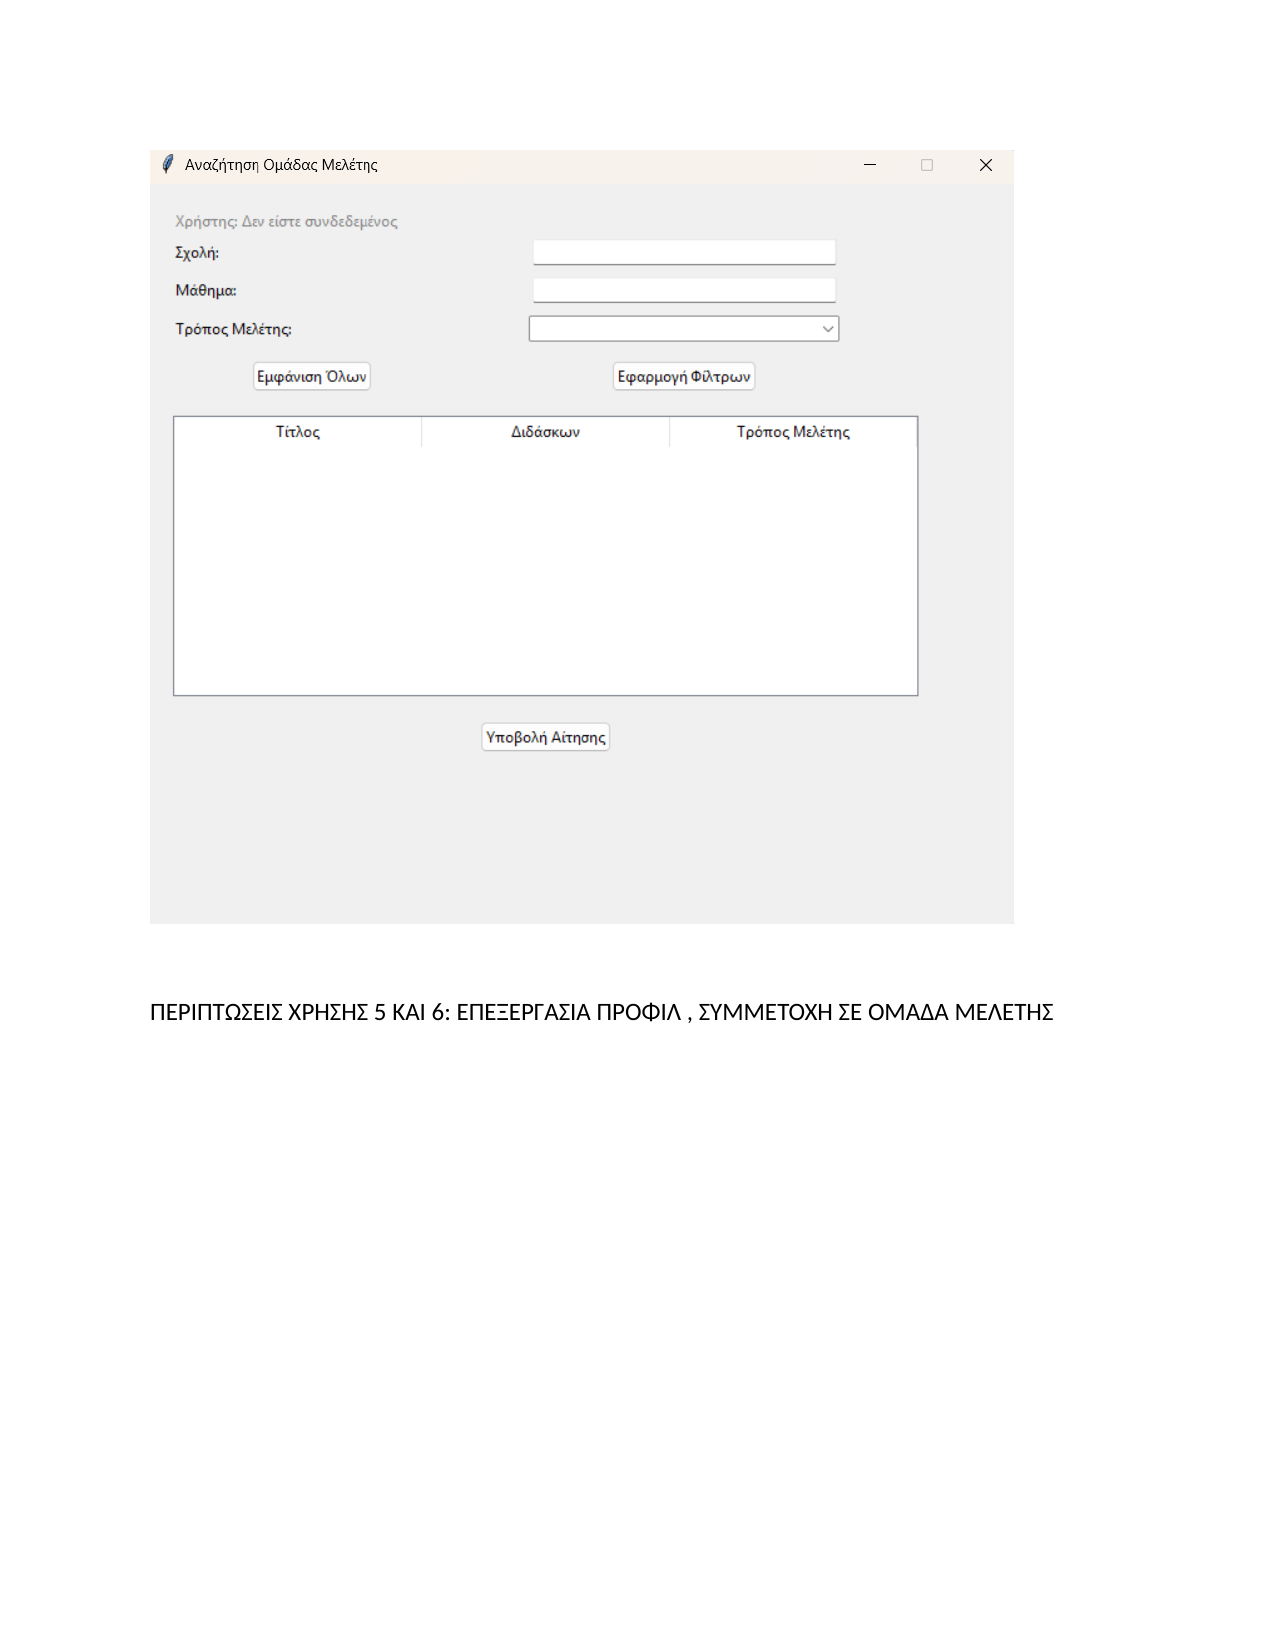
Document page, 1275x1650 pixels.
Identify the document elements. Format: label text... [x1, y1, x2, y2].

picture [150, 150, 1014, 924]
text ΠΕΡΙΠΤΩΣΕΙΣ ΧΡΗΣΗΣ 5 ΚΑΙ 6: ΕΠΕΞΕΡΓΑΣΙΑ ΠΡΟΦΙΛ , ΣΥΜΜΕΤΟΧΗ ΣΕ ΟΜΑΔΑ ΜΕΛΕΤΗΣ [150, 997, 1125, 1027]
